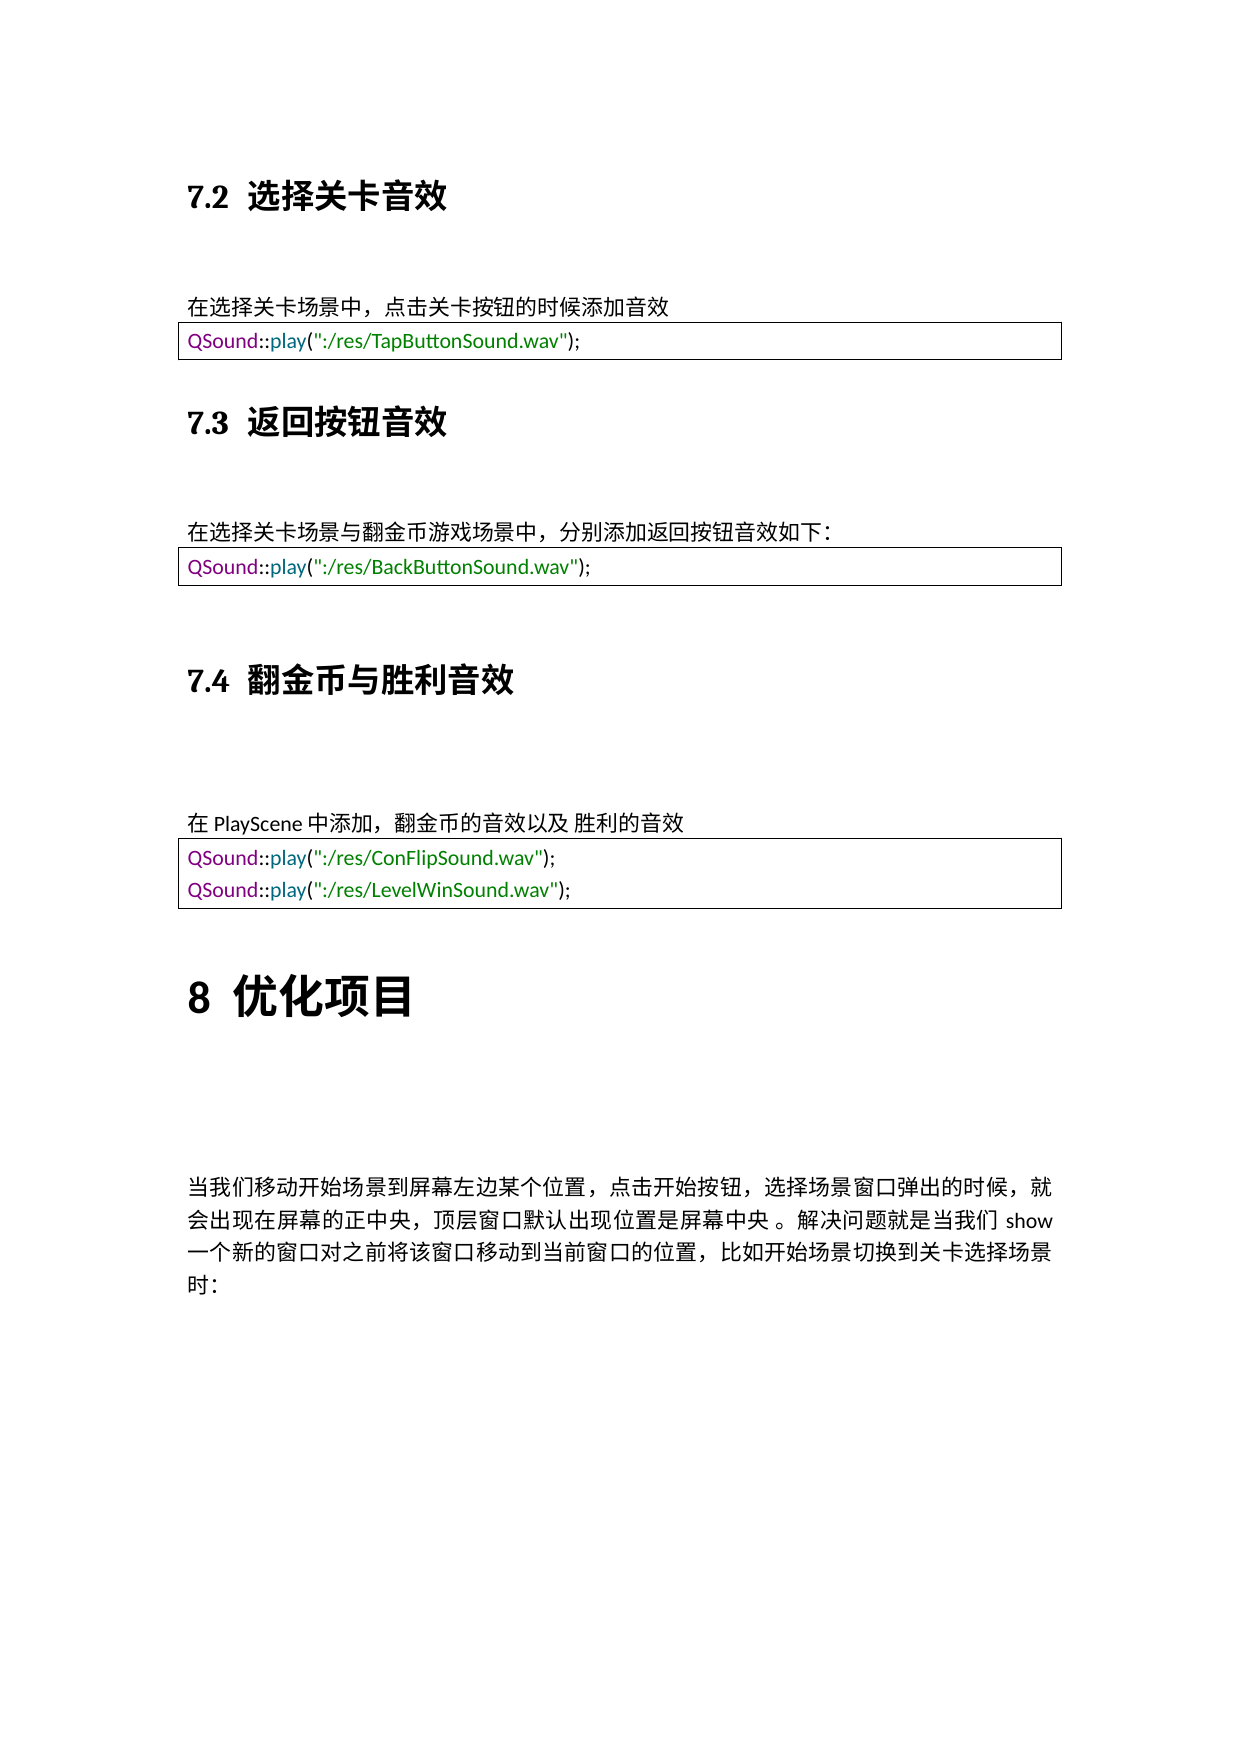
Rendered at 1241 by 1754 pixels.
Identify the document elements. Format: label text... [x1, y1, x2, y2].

text 在选择关卡场景与翻金币游戏场景中，分别添加返回按钮音效如下： [187, 515, 1053, 547]
subtitle 优化项目 [187, 944, 1053, 1042]
text 在选择关卡场景中，点击关卡按钮的时候添加音效 [187, 289, 1053, 322]
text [179, 323, 1061, 359]
subtitle 返回按钮音效 [187, 387, 1053, 452]
subtitle 选择关卡音效 [187, 162, 1053, 227]
text QSound::play(":/res/ConFlipSound.wav"); [179, 839, 1061, 870]
text QSound::play(":/res/BackButtonSound.wav"); [179, 548, 1061, 585]
text QSound::play(":/res/LevelWinSound.wav"); [179, 870, 1061, 908]
text 当我们移动开始场景到屏幕左边某个位置，点击开始按钮，选择场景窗口弹出的时候，就会出现在屏幕的正中央，顶层窗口默认出现位置是屏幕中央 。解决问题就是当我们show一个新的窗口对之前将该窗口移动到当前窗口的位置，比如开始场景切换到关卡选择场景时： [187, 1170, 1053, 1300]
subtitle 翻金币与胜利音效 [187, 646, 1053, 711]
text 在PlayScene中添加，翻金币的音效以及 胜利的音效 [187, 805, 1053, 838]
